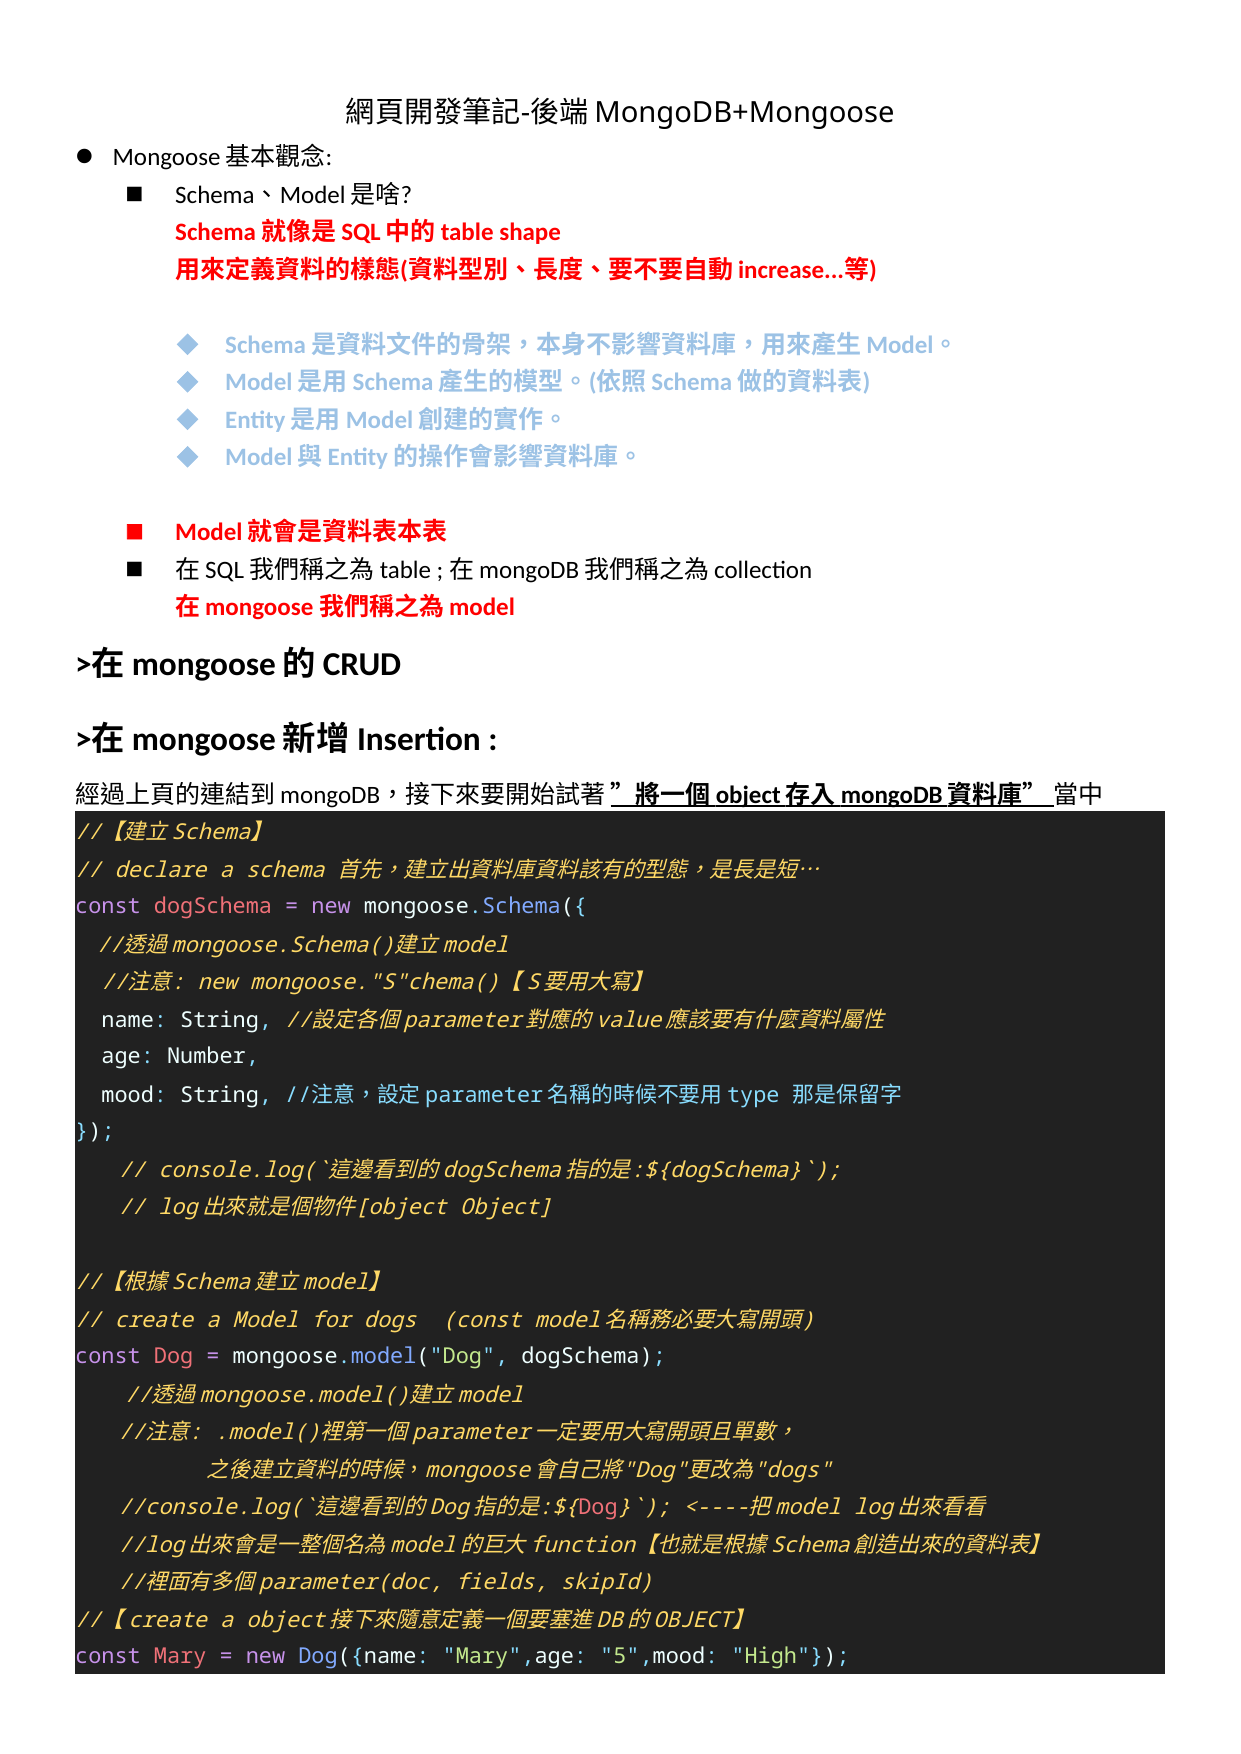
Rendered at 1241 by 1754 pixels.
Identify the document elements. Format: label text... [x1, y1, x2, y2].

text >在mongoose新增 Insertion : [75, 699, 1165, 774]
text //透過mongoose.Schema()建立model [75, 924, 1165, 961]
text }); [75, 1111, 1165, 1149]
text name: String, //設定各個parameter對應的value應該要有什麼資料屬性 [75, 999, 1165, 1036]
text const Dog = mongoose.model("Dog", dogSchema); [75, 1336, 1165, 1374]
list 在SQL 我們稱之為table ; 在mongoDB我們稱之為collection [125, 549, 1165, 586]
text >在mongoose的CRUD [75, 624, 1165, 699]
text //注意: new mongoose."S"chema()【 S要用大寫】 [75, 961, 1165, 999]
text //log出來會是一整個名為model的巨大function【也就是根據Schema創造出來的資料表】 [75, 1524, 1165, 1561]
list Entity是用Model創建的實作。 [175, 399, 1165, 436]
text // declare a schema 首先，建立出資料庫資料該有的型態，是長是短… [75, 849, 1165, 886]
text age: Number, [75, 1036, 1165, 1074]
text const dogSchema = new mongoose.Schema({ [75, 886, 1165, 924]
list Model與Entity的操作會影響資料庫。 [175, 436, 1165, 474]
text //透過mongoose.model()建立model [75, 1374, 1165, 1411]
list Schema是資料文件的骨架，本身不影響資料庫，用來產生Model。 [175, 324, 1165, 361]
text // log出來就是個物件[object Object] [75, 1186, 1165, 1224]
text // console.log(`這邊看到的dogSchema指的是:${dogSchema}`); [75, 1149, 1165, 1186]
text //【建立Schema】 [75, 811, 1165, 849]
list Model就會是資料表本表 [125, 511, 1165, 549]
list Schema、Model是啥? [125, 174, 1165, 211]
list 在mongoose 我們稱之為model [175, 586, 1165, 624]
text const Mary = new Dog({name: "Mary",age: "5",mood: "High"}); [75, 1636, 1165, 1674]
text 經過上頁的連結到mongoDB，接下來要開始試著 ”將一個object存入mongoDB資料庫” 當中 [75, 774, 1165, 811]
text //console.log(`這邊看到的Dog指的是:${Dog}`); <----把model log出來看看 [75, 1486, 1165, 1524]
text //【根據Schema建立model】 [75, 1261, 1165, 1299]
text //注意: .model()裡第一個parameter一定要用大寫開頭且單數， [75, 1411, 1165, 1449]
text //【 create a object接下來隨意定義一個要塞進DB的OBJECT】 [75, 1599, 1165, 1636]
text mood: String, //注意，設定parameter名稱的時候不要用type 那是保留字 [75, 1074, 1165, 1111]
list Schema就像是SQL中的table shape [175, 211, 1165, 249]
list Model是用Schema產生的模型。(依照Schema做的資料表) [175, 361, 1165, 399]
list Mongoose基本觀念: [75, 136, 1165, 174]
text //裡面有多個parameter(doc, fields, skipId) [75, 1561, 1165, 1599]
text // create a Model for dogs (const model名稱務必要大寫開頭) [75, 1299, 1165, 1336]
text 之後建立資料的時候，mongoose會自己將"Dog"更改為"dogs" [75, 1449, 1165, 1486]
list 用來定義資料的樣態(資料型別、長度、要不要自動increase...等) [175, 249, 1165, 286]
